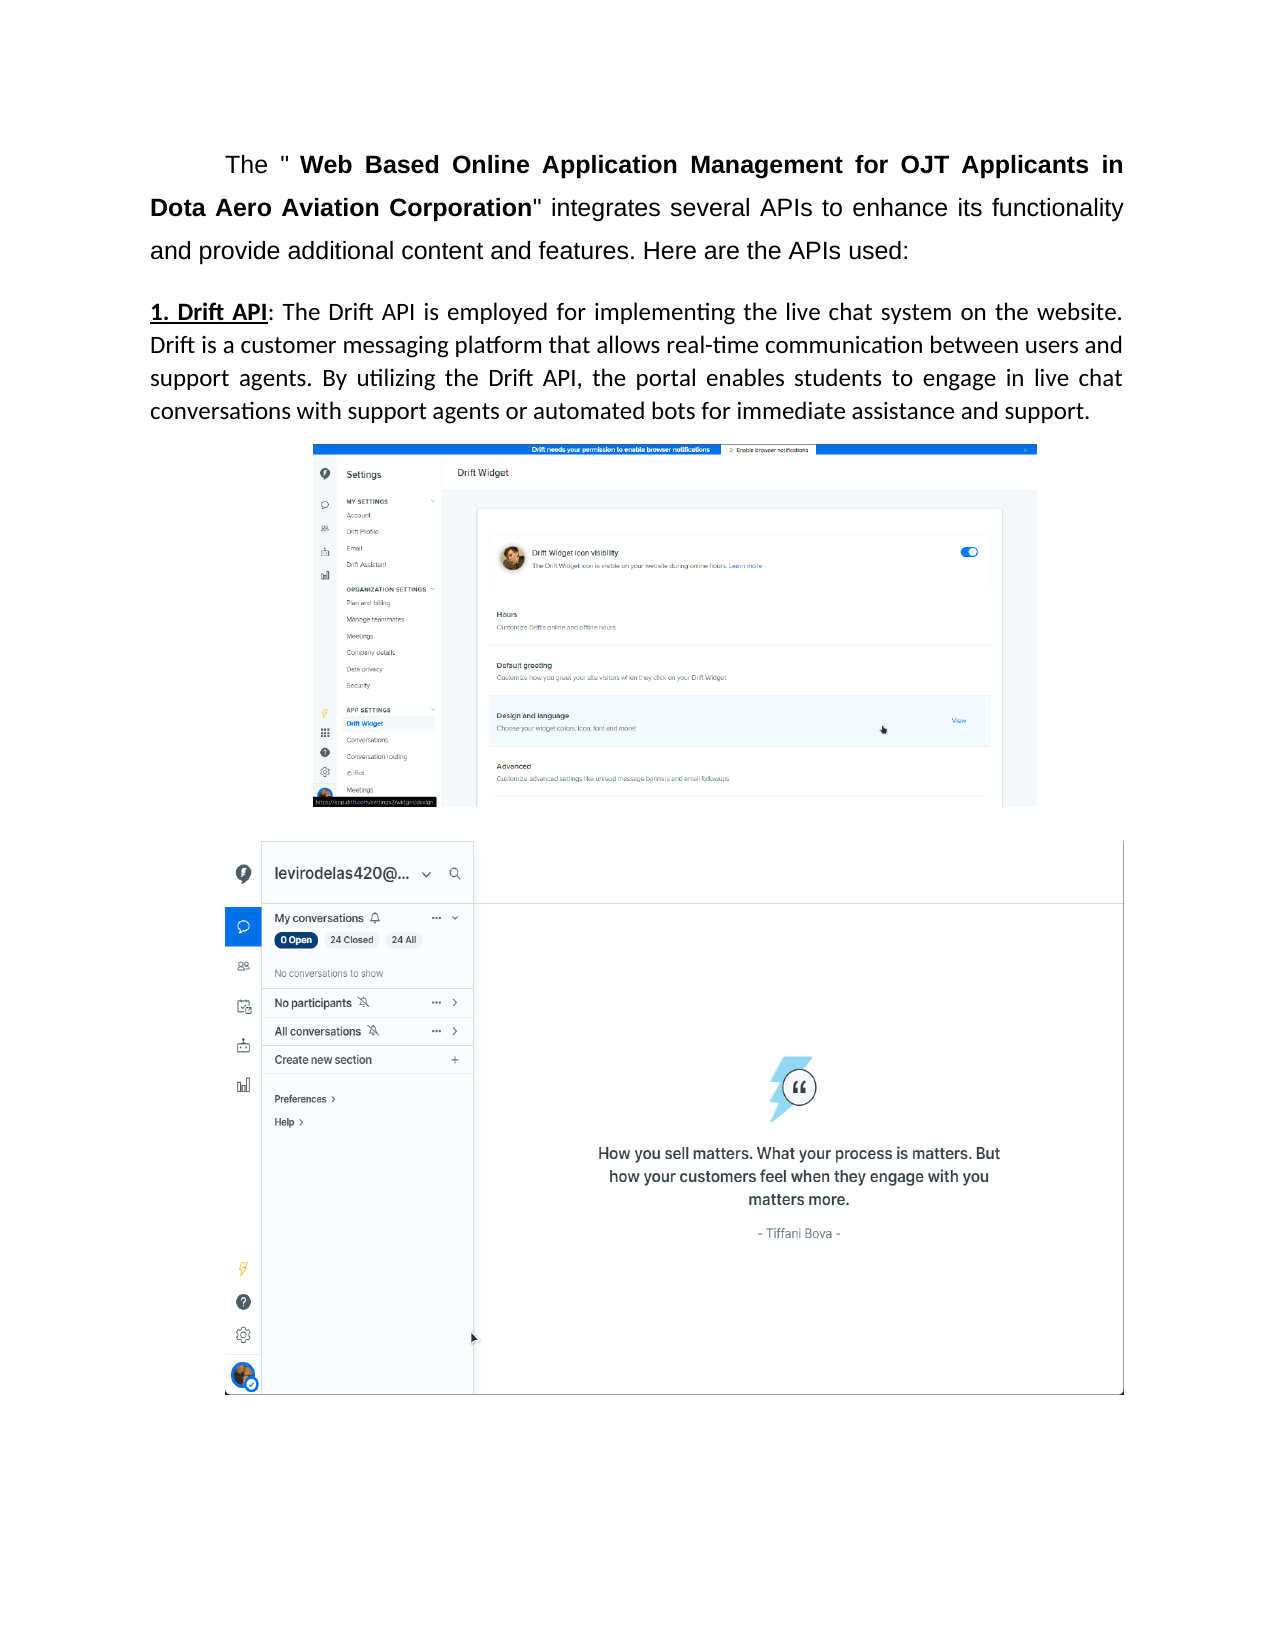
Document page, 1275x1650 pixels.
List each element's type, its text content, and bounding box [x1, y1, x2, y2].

picture [313, 444, 1037, 807]
picture [225, 841, 1124, 1395]
text 1. Drift API: The Drift API is employed for implementing the live chat system on the website. Drift is a customer messaging platform that allows real-time communication between users and support agents. By utilizing the Drift API, the portal enables students to engage in live chat conversations with support agents or automated bots for immediate assistance and support. [150, 296, 1125, 425]
text The " Web Based Online Application Management for OJT Applicants in Dota Aero Aviation Corporation" integrates several APIs to enhance its functionality and provide additional content and features. Here are the APIs used: [150, 150, 1125, 265]
